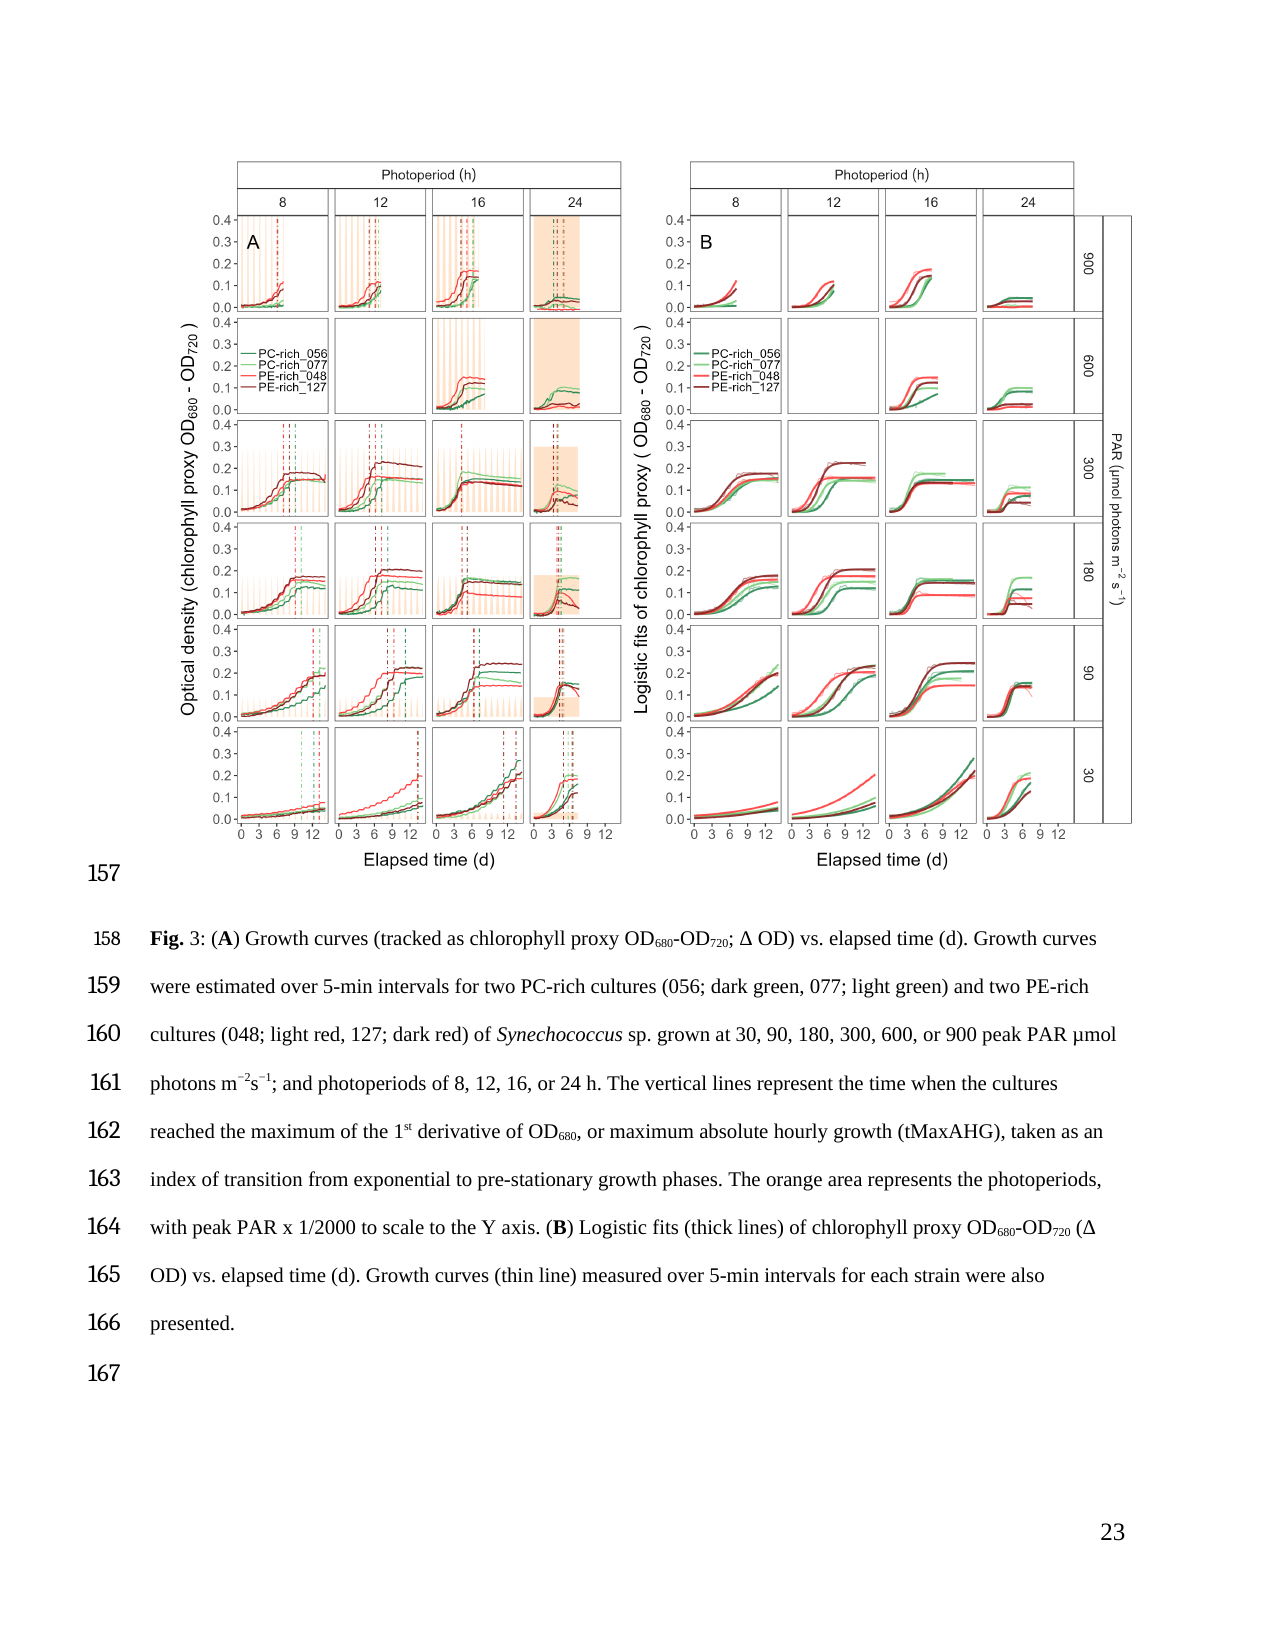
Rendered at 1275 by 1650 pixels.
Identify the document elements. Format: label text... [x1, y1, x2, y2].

picture [168, 150, 1144, 882]
text Fig. 3: (A) Growth curves (tracked as chlorophyll proxy OD680-OD720; Δ OD) vs. elapsed time (d). Growth curves were estimated over 5-min intervals for two PC-rich cultures (056; dark green, 077; light green) and two PE-rich cultures (048; light red, 127; dark red) of Synechococcus sp. grown at 30, 90, 180, 300, 600, or 900 peak PAR µmol photons m−2s−1; and photoperiods of 8, 12, 16, or 24 h. The vertical lines represent the time when the cultures reached the maximum of the 1st derivative of OD680, or maximum absolute hourly growth (tMaxAHG), taken as an index of transition from exponential to pre-stationary growth phases. The orange area represents the photoperiods, with peak PAR x 1/2000 to scale to the Y axis. (B) Logistic fits (thick lines) of chlorophyll proxy OD680-OD720 (Δ OD) vs. elapsed time (d). Growth curves (thin line) measured over 5-min intervals for each strain were also presented. [150, 926, 1125, 1335]
